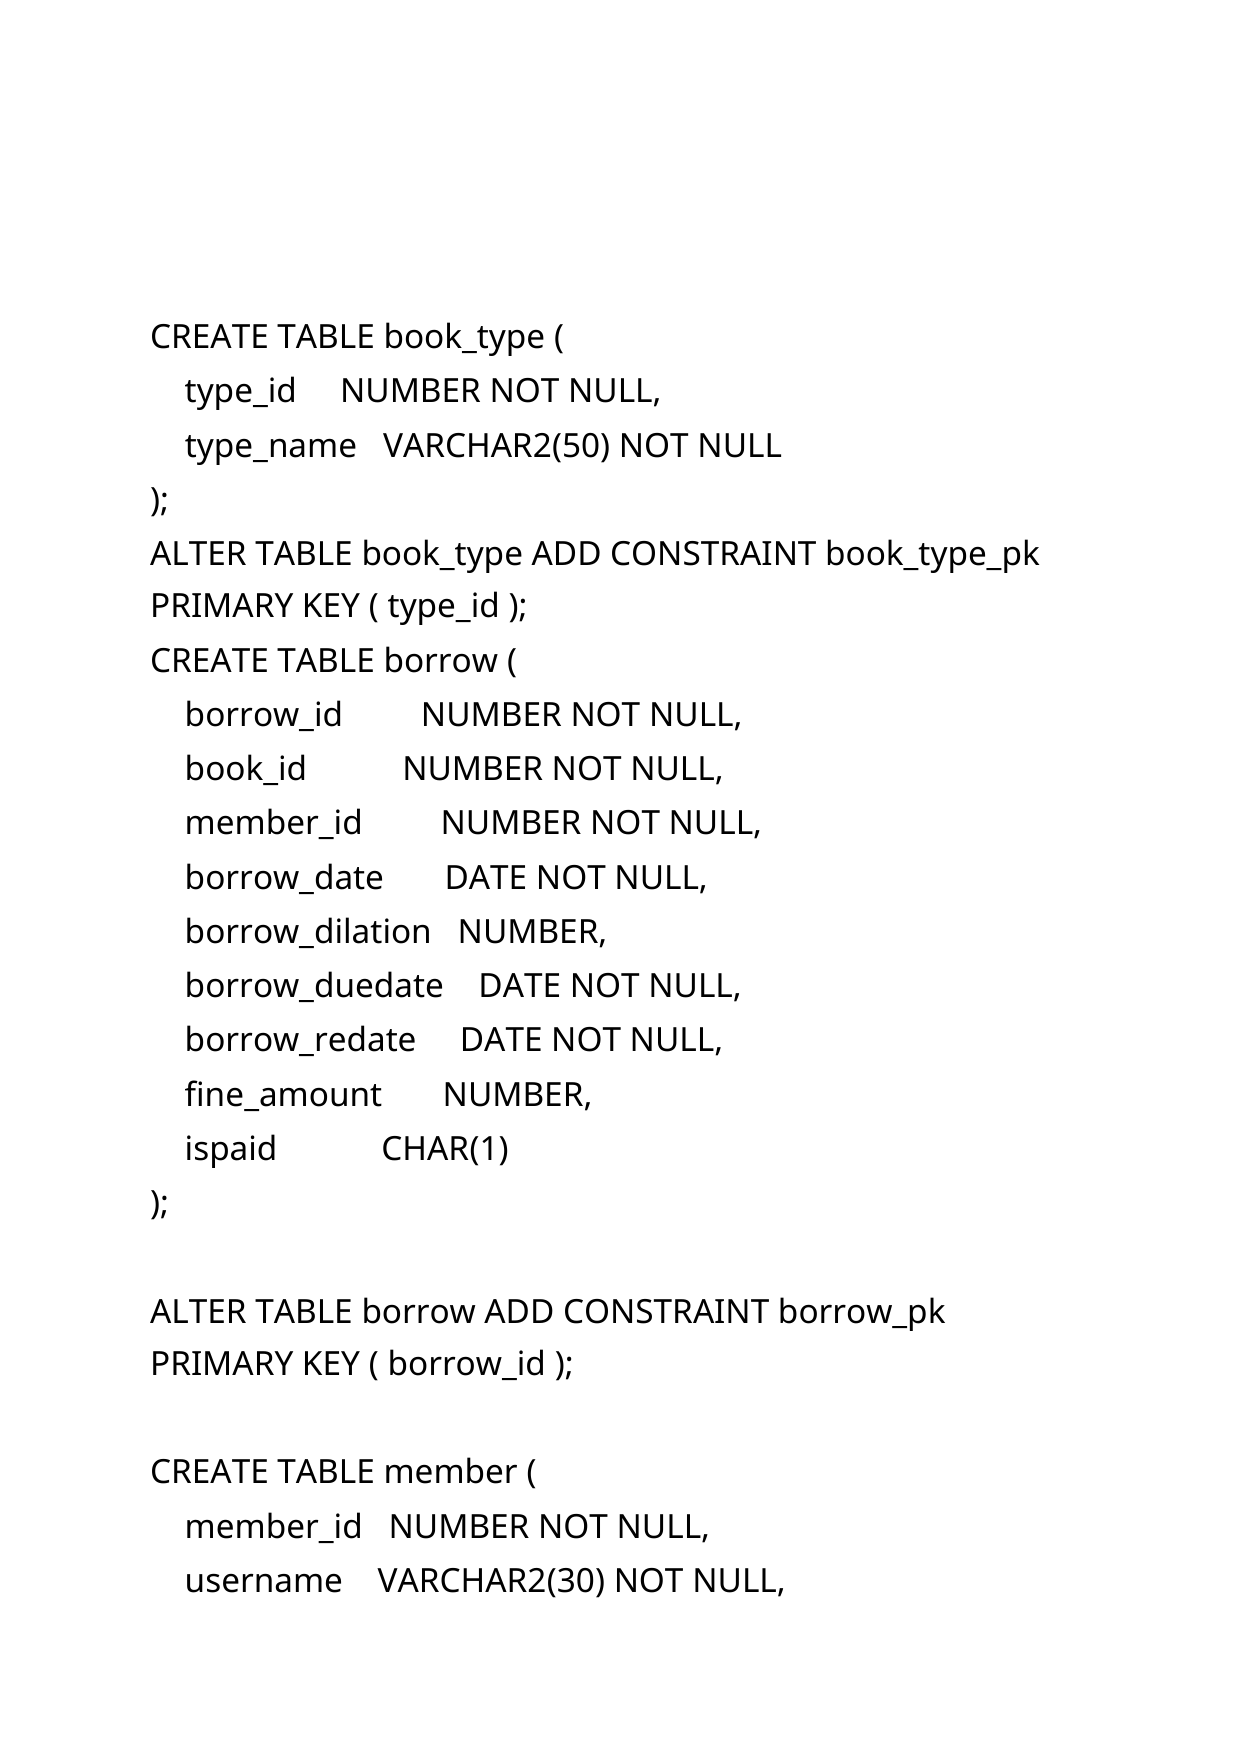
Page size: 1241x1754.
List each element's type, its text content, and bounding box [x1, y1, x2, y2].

text type_id NUMBER NOT NULL, [150, 367, 1090, 412]
text CREATE TABLE book_type ( [150, 313, 1090, 358]
text borrow_redate DATE NOT NULL, [150, 1016, 1090, 1062]
text borrow_date DATE NOT NULL, [150, 853, 1090, 899]
text fine_amount NUMBER, [150, 1071, 1090, 1116]
text username VARCHAR2(30) NOT NULL, [150, 1557, 1090, 1602]
text type_name VARCHAR2(50) NOT NULL [150, 421, 1090, 467]
text ALTER TABLE borrow ADD CONSTRAINT borrow_pk PRIMARY KEY ( borrow_id ); [150, 1288, 1090, 1385]
text member_id NUMBER NOT NULL, [150, 799, 1090, 844]
text borrow_dilation NUMBER, [150, 908, 1090, 953]
text book_id NUMBER NOT NULL, [150, 745, 1090, 790]
text ); [150, 1179, 1090, 1224]
text borrow_id NUMBER NOT NULL, [150, 691, 1090, 736]
text member_id NUMBER NOT NULL, [150, 1503, 1090, 1548]
text CREATE TABLE borrow ( [150, 636, 1090, 682]
text CREATE TABLE member ( [150, 1448, 1090, 1494]
text borrow_duedate DATE NOT NULL, [150, 962, 1090, 1007]
text ); [150, 476, 1090, 521]
text ispaid CHAR(1) [150, 1125, 1090, 1170]
text ALTER TABLE book_type ADD CONSTRAINT book_type_pk PRIMARY KEY ( type_id ); [150, 530, 1090, 627]
